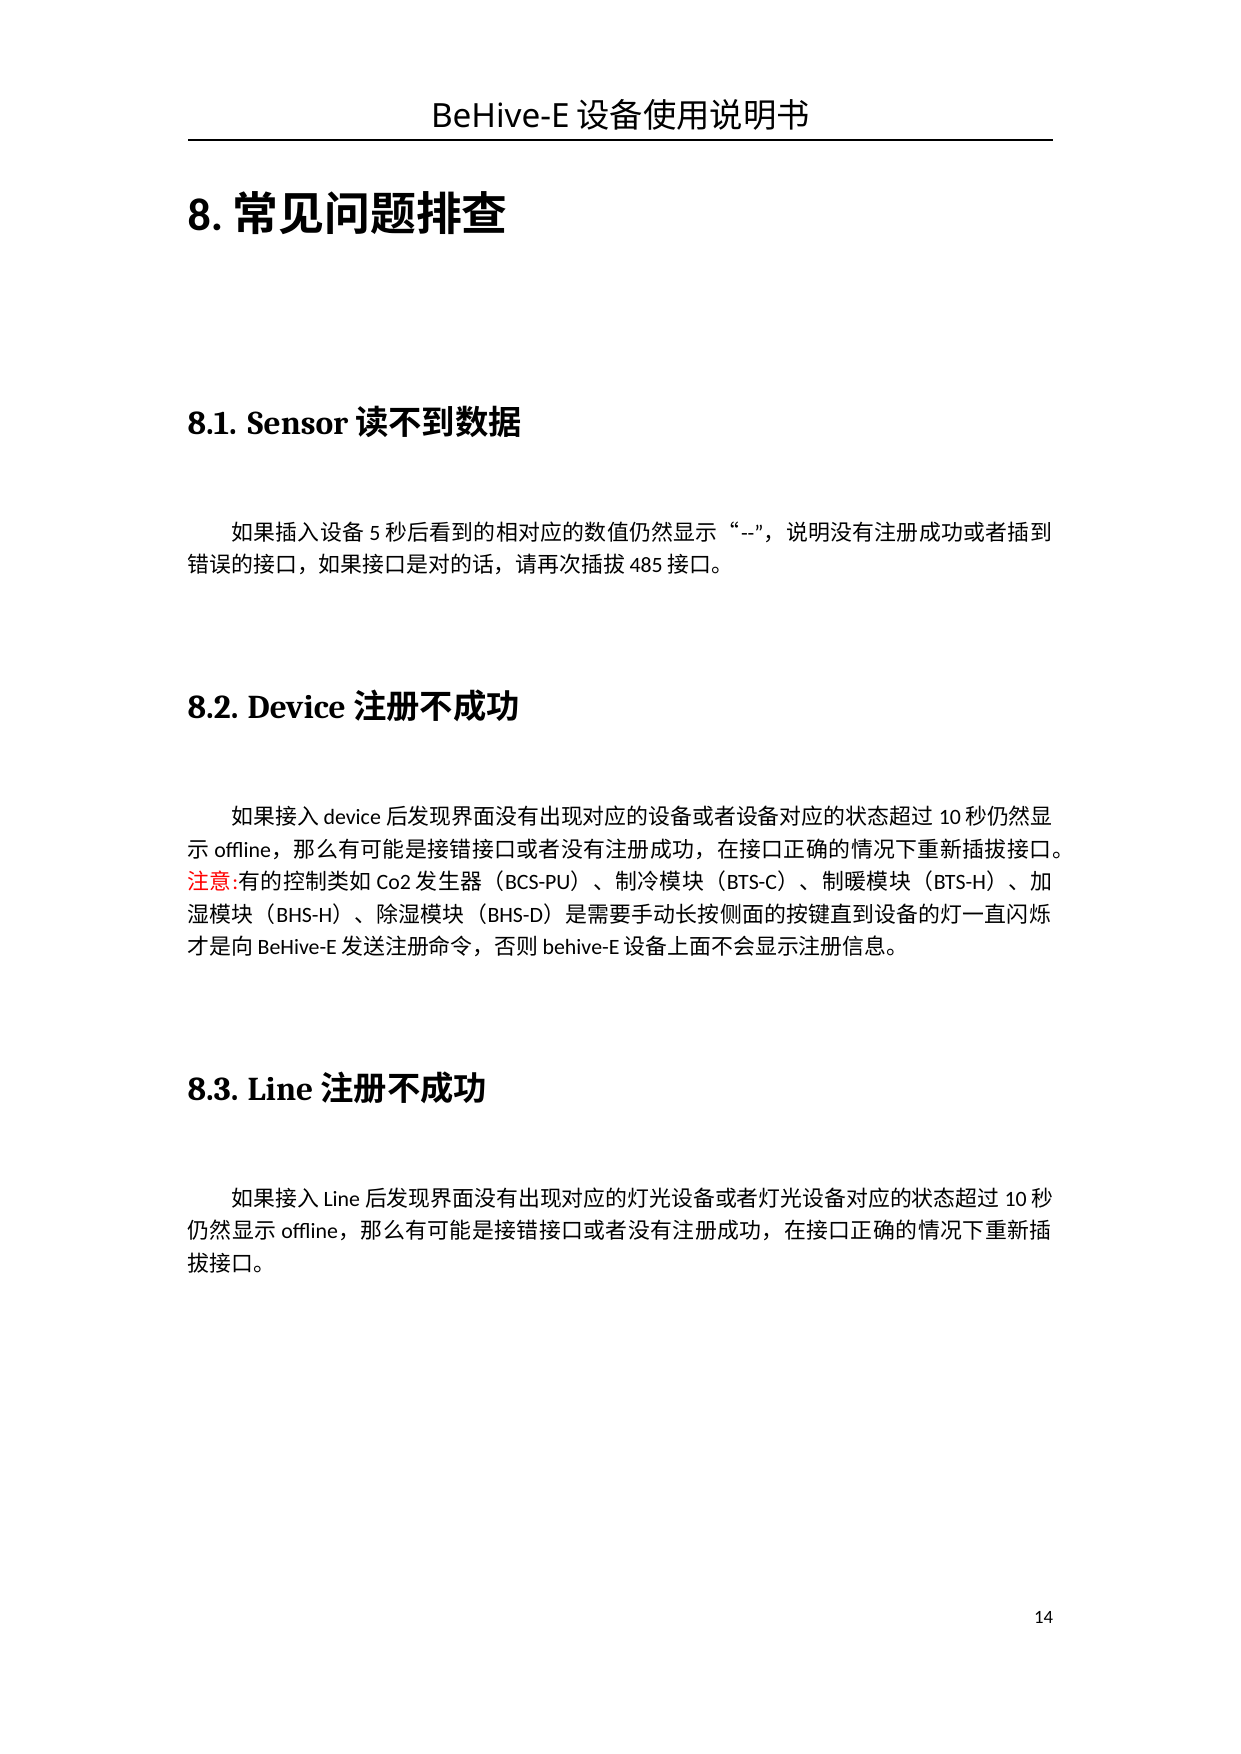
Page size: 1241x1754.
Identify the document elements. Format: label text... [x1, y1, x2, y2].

subtitle Sensor读不到数据 [187, 387, 1053, 452]
subtitle 常见问题排查 [187, 162, 1053, 259]
text 如果接入device 后发现界面没有出现对应的设备或者设备对应的状态超过10秒仍然显示offline，那么有可能是接错接口或者没有注册成功，在接口正确的情况下重新插拔接口。注意:有的控制类如Co2发生器（BCS-PU）、制冷模块（BTS-C）、制暖模块（BTS-H）、加湿模块（BHS-H）、除湿模块（BHS-D）是需要手动长按侧面的按键直到设备的灯一直闪烁才是向BeHive-E发送注册命令，否则behive-E设备上面不会显示注册信息。 [187, 799, 1053, 961]
text 如果插入设备5秒后看到的相对应的数值仍然显示“--”，说明没有注册成功或者插到错误的接口，如果接口是对的话，请再次插拔485接口。 [187, 514, 1053, 579]
subtitle Line 注册不成功 [187, 1053, 1053, 1118]
text 如果接入Line 后发现界面没有出现对应的灯光设备或者灯光设备对应的状态超过10秒仍然显示offline，那么有可能是接错接口或者没有注册成功，在接口正确的情况下重新插拔接口。 [187, 1181, 1053, 1278]
subtitle Device 注册不成功 [187, 672, 1053, 737]
